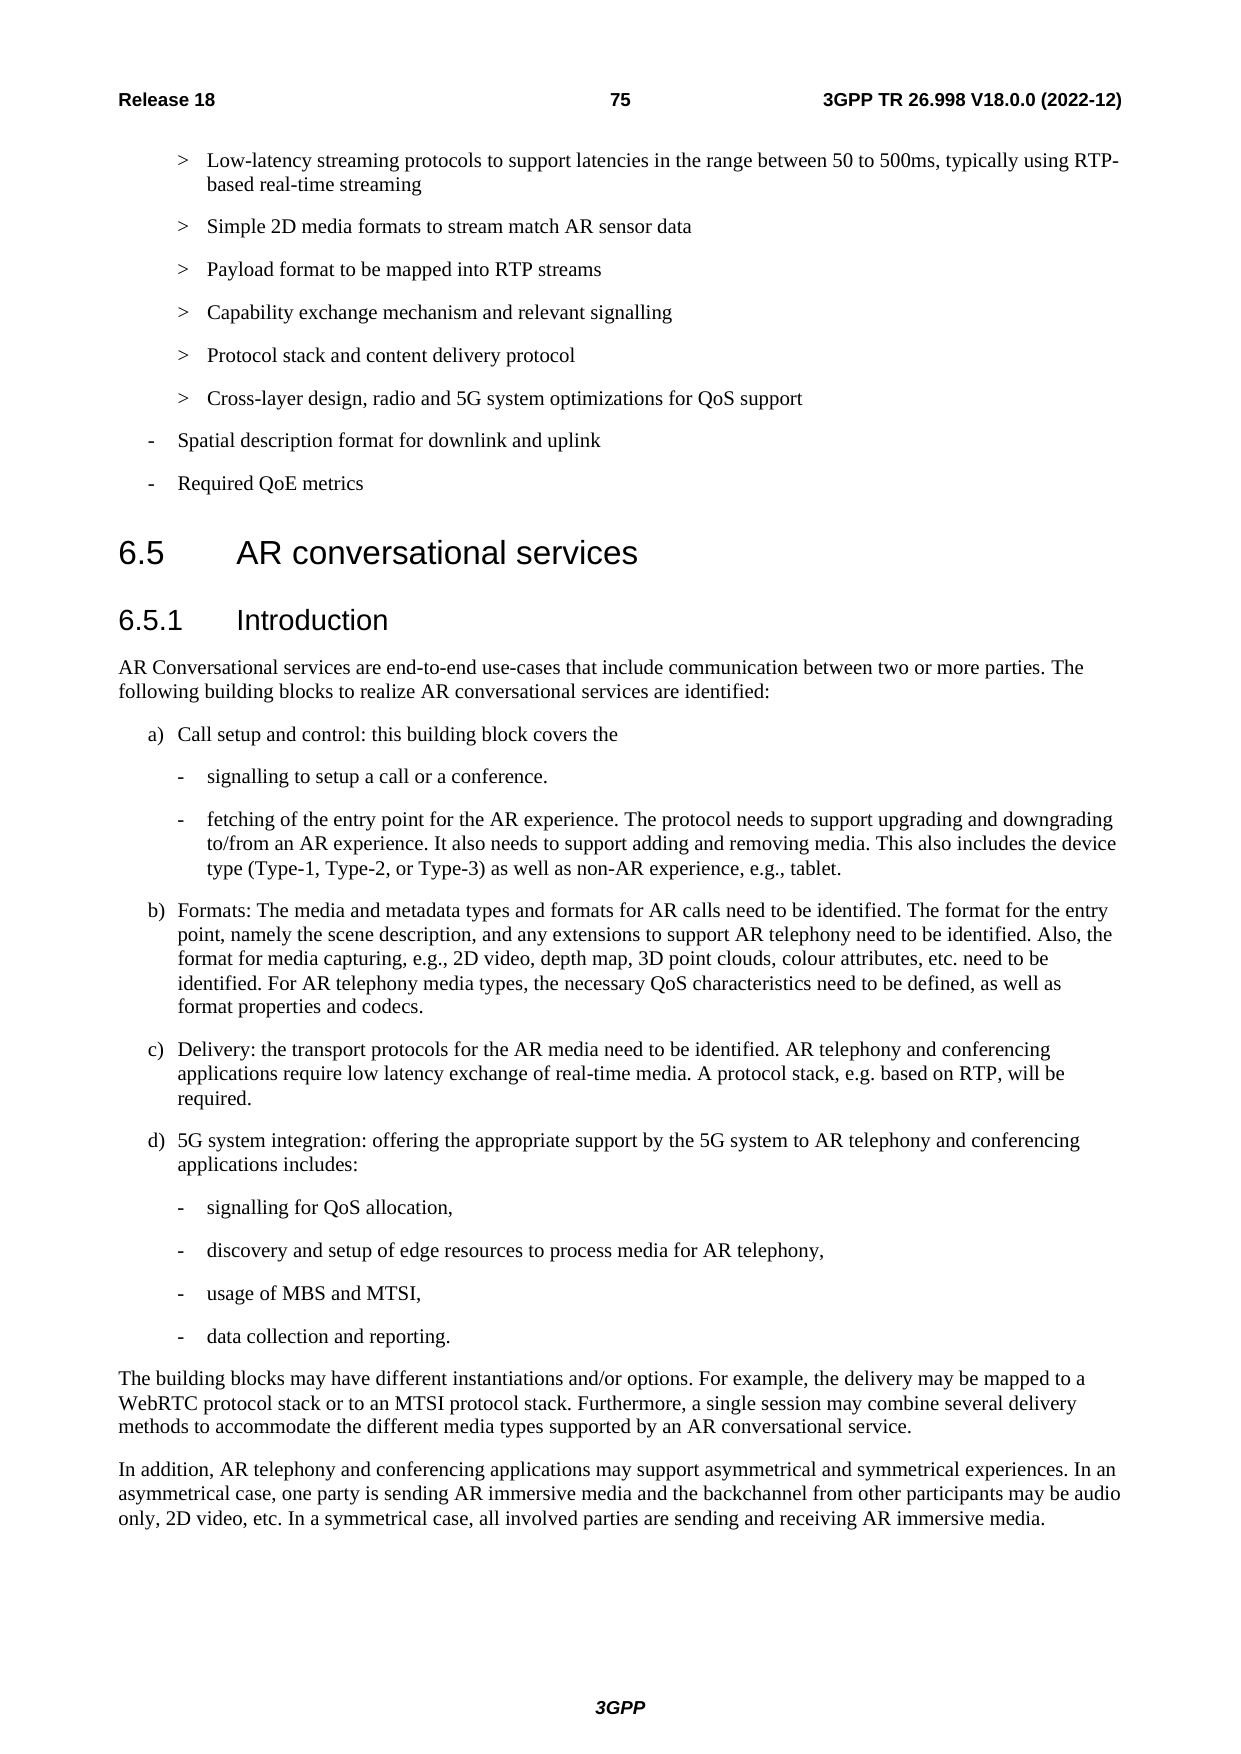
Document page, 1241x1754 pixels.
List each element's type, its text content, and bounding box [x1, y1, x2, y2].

text d) 5G system integration: offering the appropriate support by the 5G system to AR telephony and conferencing applications includes: [148, 1128, 1122, 1176]
text b) Formats: The media and metadata types and formats for AR calls need to be identified. The format for the entry point, namely the scene description, and any extensions to support AR telephony need to be identified. Also, the format for media capturing, e.g., 2D video, depth map, 3D point clouds, colour attributes, etc. need to be identified. For AR telephony media types, the necessary QoS characteristics need to be defined, as well as format properties and codecs. [148, 898, 1122, 1018]
text - Spatial description format for downlink and uplink [148, 428, 1122, 452]
text In addition, AR telephony and conferencing applications may support asymmetrical and symmetrical experiences. In an asymmetrical case, one party is sending AR immersive media and the backchannel from other participants may be audio only, 2D video, etc. In a symmetrical case, all involved parties are sending and receiving AR immersive media. [118, 1457, 1122, 1529]
text - discovery and setup of edge resources to process media for AR telephony, [177, 1238, 1122, 1262]
text a) Call setup and control: this building block covers the [148, 722, 1122, 746]
subtitle 6.5 AR conversational services [118, 533, 1122, 571]
text - fetching of the entry point for the AR experience. The protocol needs to support upgrading and downgrading to/from an AR experience. It also needs to support adding and removing media. This also includes the device type (Type-1, Type-2, or Type-3) as well as non-AR experience, e.g., tablet. [177, 807, 1122, 879]
text AR Conversational services are end-to-end use-cases that include communication between two or more parties. The following building blocks to realize AR conversational services are identified: [118, 655, 1122, 703]
text The building blocks may have different instantiations and/or options. For example, the delivery may be mapped to a WebRTC protocol stack or to an MTSI protocol stack. Furthermore, a single session may combine several delivery methods to accommodate the different media types supported by an AR conversational service. [118, 1366, 1122, 1438]
text > Low-latency streaming protocols to support latencies in the range between 50 to 500ms, typically using RTP-based real-time streaming [177, 147, 1122, 196]
text - signalling for QoS allocation, [177, 1195, 1122, 1219]
text - usage of MBS and MTSI, [177, 1281, 1122, 1305]
text > Protocol stack and content delivery protocol [177, 343, 1122, 367]
text > Cross-layer design, radio and 5G system optimizations for QoS support [177, 386, 1122, 410]
text - data collection and reporting. [177, 1323, 1122, 1348]
text c) Delivery: the transport protocols for the AR media need to be identified. AR telephony and conferencing applications require low latency exchange of real-time media. A protocol stack, e.g. based on RTP, will be required. [148, 1037, 1122, 1109]
text > Simple 2D media formats to stream match AR sensor data [177, 214, 1122, 238]
text > Capability exchange mechanism and relevant signalling [177, 300, 1122, 324]
text - signalling to setup a call or a conference. [177, 764, 1122, 788]
text > Payload format to be mapped into RTP streams [177, 257, 1122, 281]
subtitle 6.5.1 Introduction [118, 602, 1122, 636]
text - Required QoE metrics [148, 471, 1122, 495]
